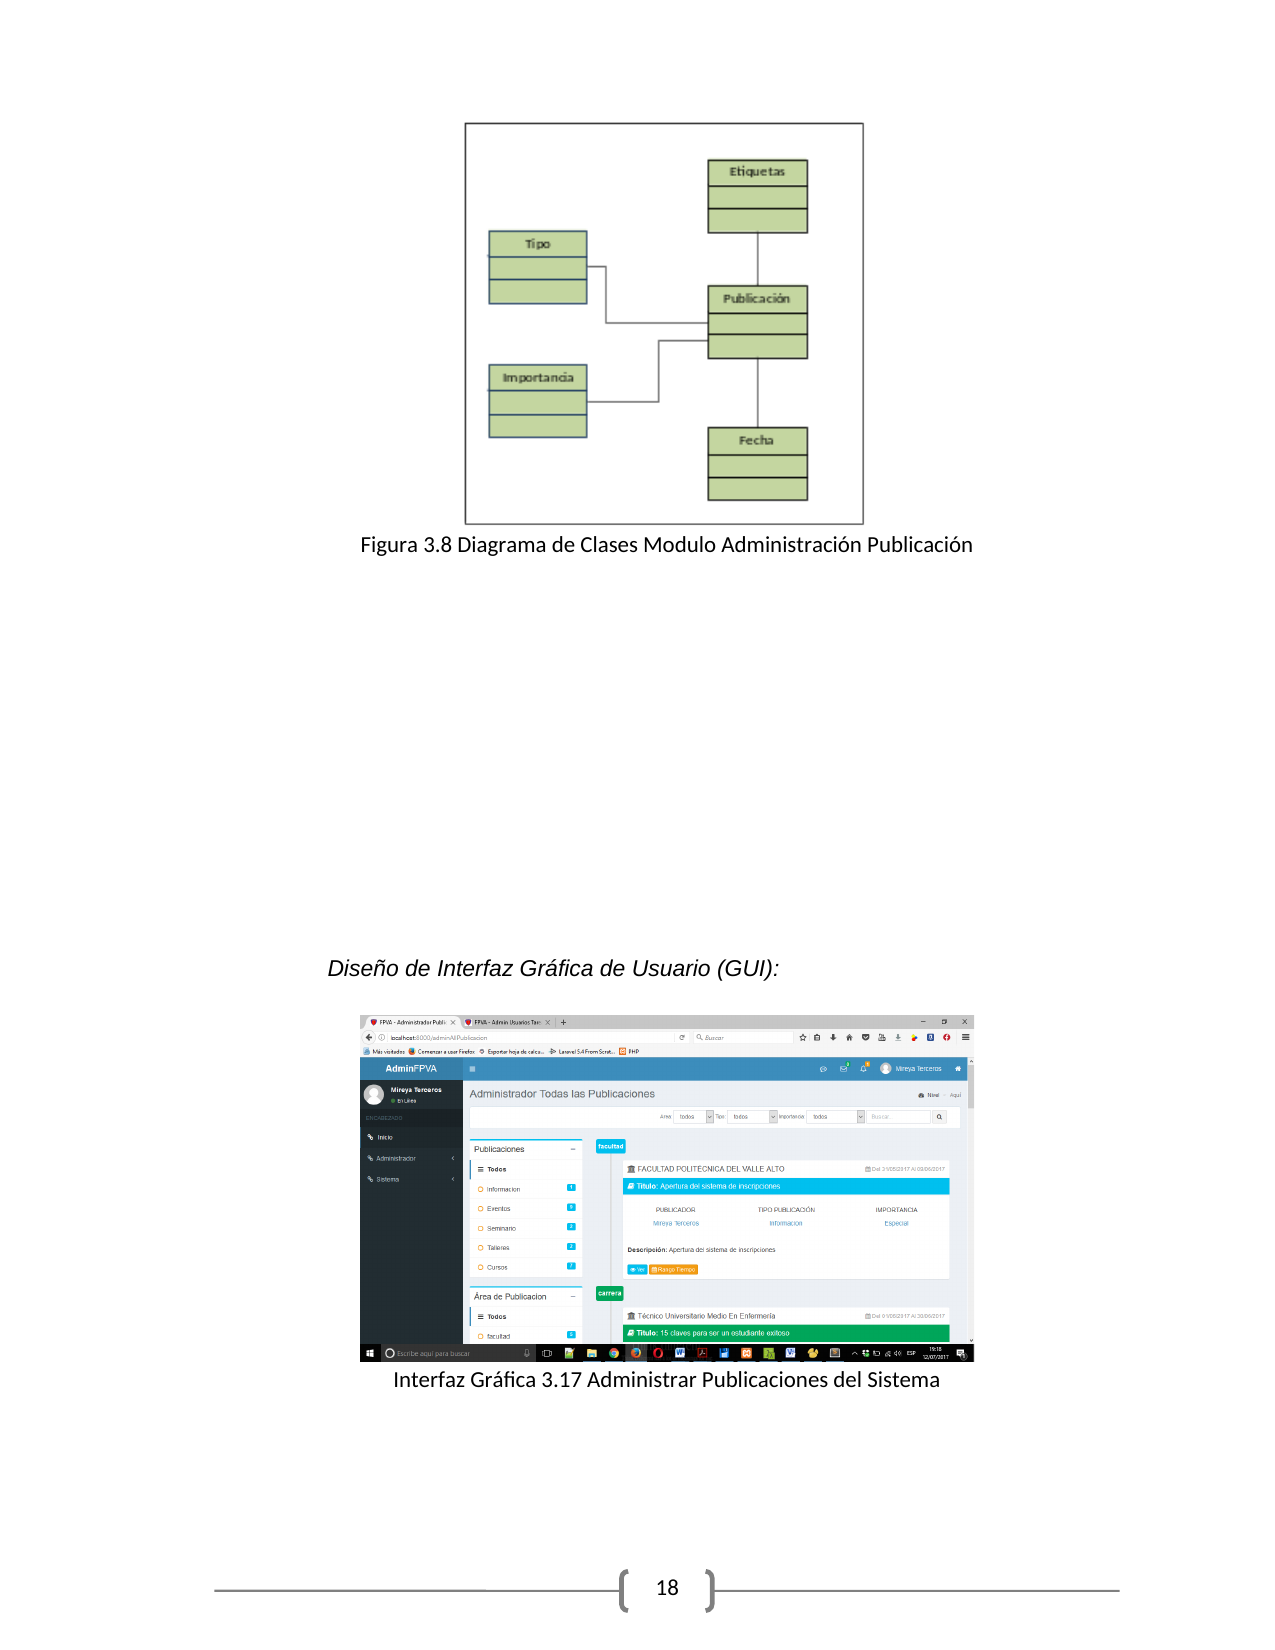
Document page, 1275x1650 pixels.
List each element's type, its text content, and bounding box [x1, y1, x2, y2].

picture [360, 1015, 975, 1362]
list Diseño de Interfaz Gráfica de Usuario (GUI): [327, 955, 1157, 982]
list Interfaz Gráfica 3.17 Administrar Publicaciones del Sistema [177, 1365, 1157, 1393]
list Figura 3.8 Diagrama de Clases Modulo Administración Publicación [177, 531, 1157, 558]
